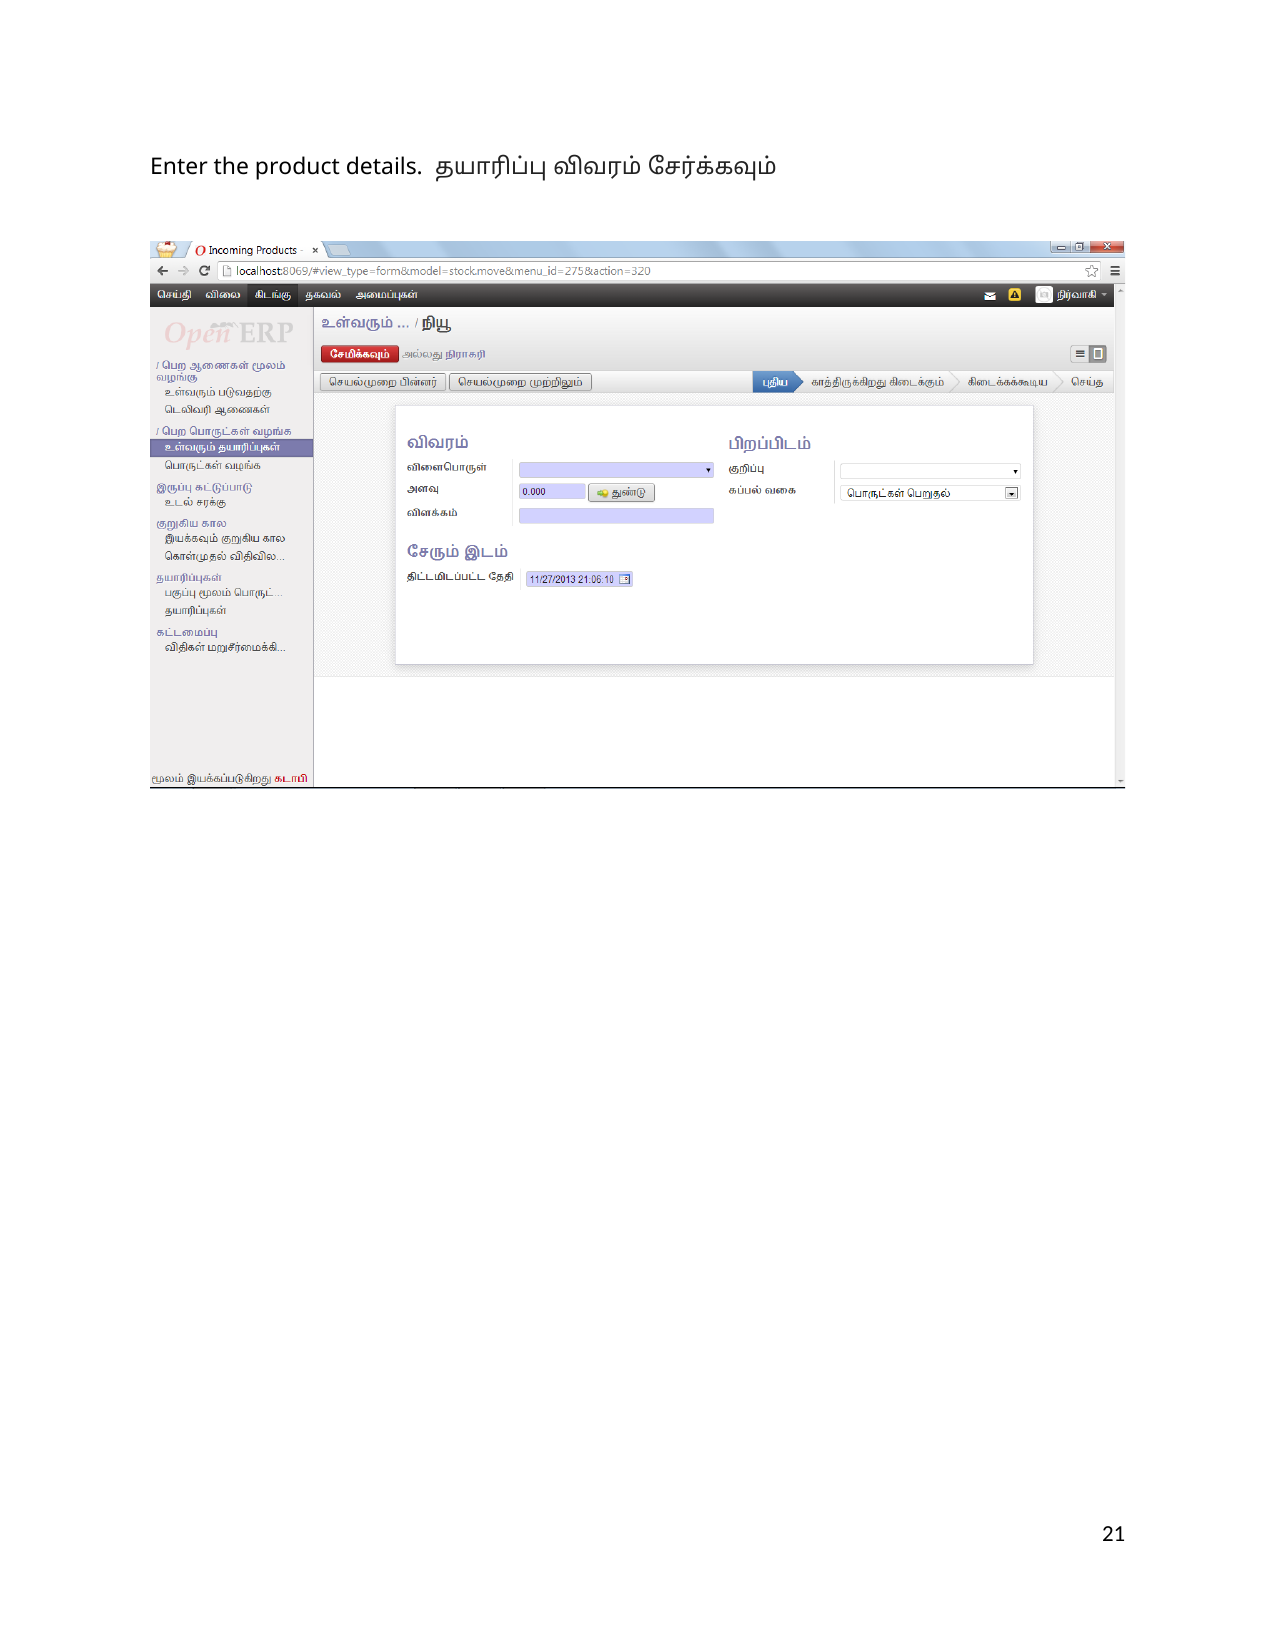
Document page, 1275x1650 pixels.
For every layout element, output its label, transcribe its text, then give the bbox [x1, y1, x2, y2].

picture [150, 241, 1125, 789]
text Enter the product details. தயாரிப்பு விவரம் சேர்க்கவும் [150, 150, 1125, 183]
